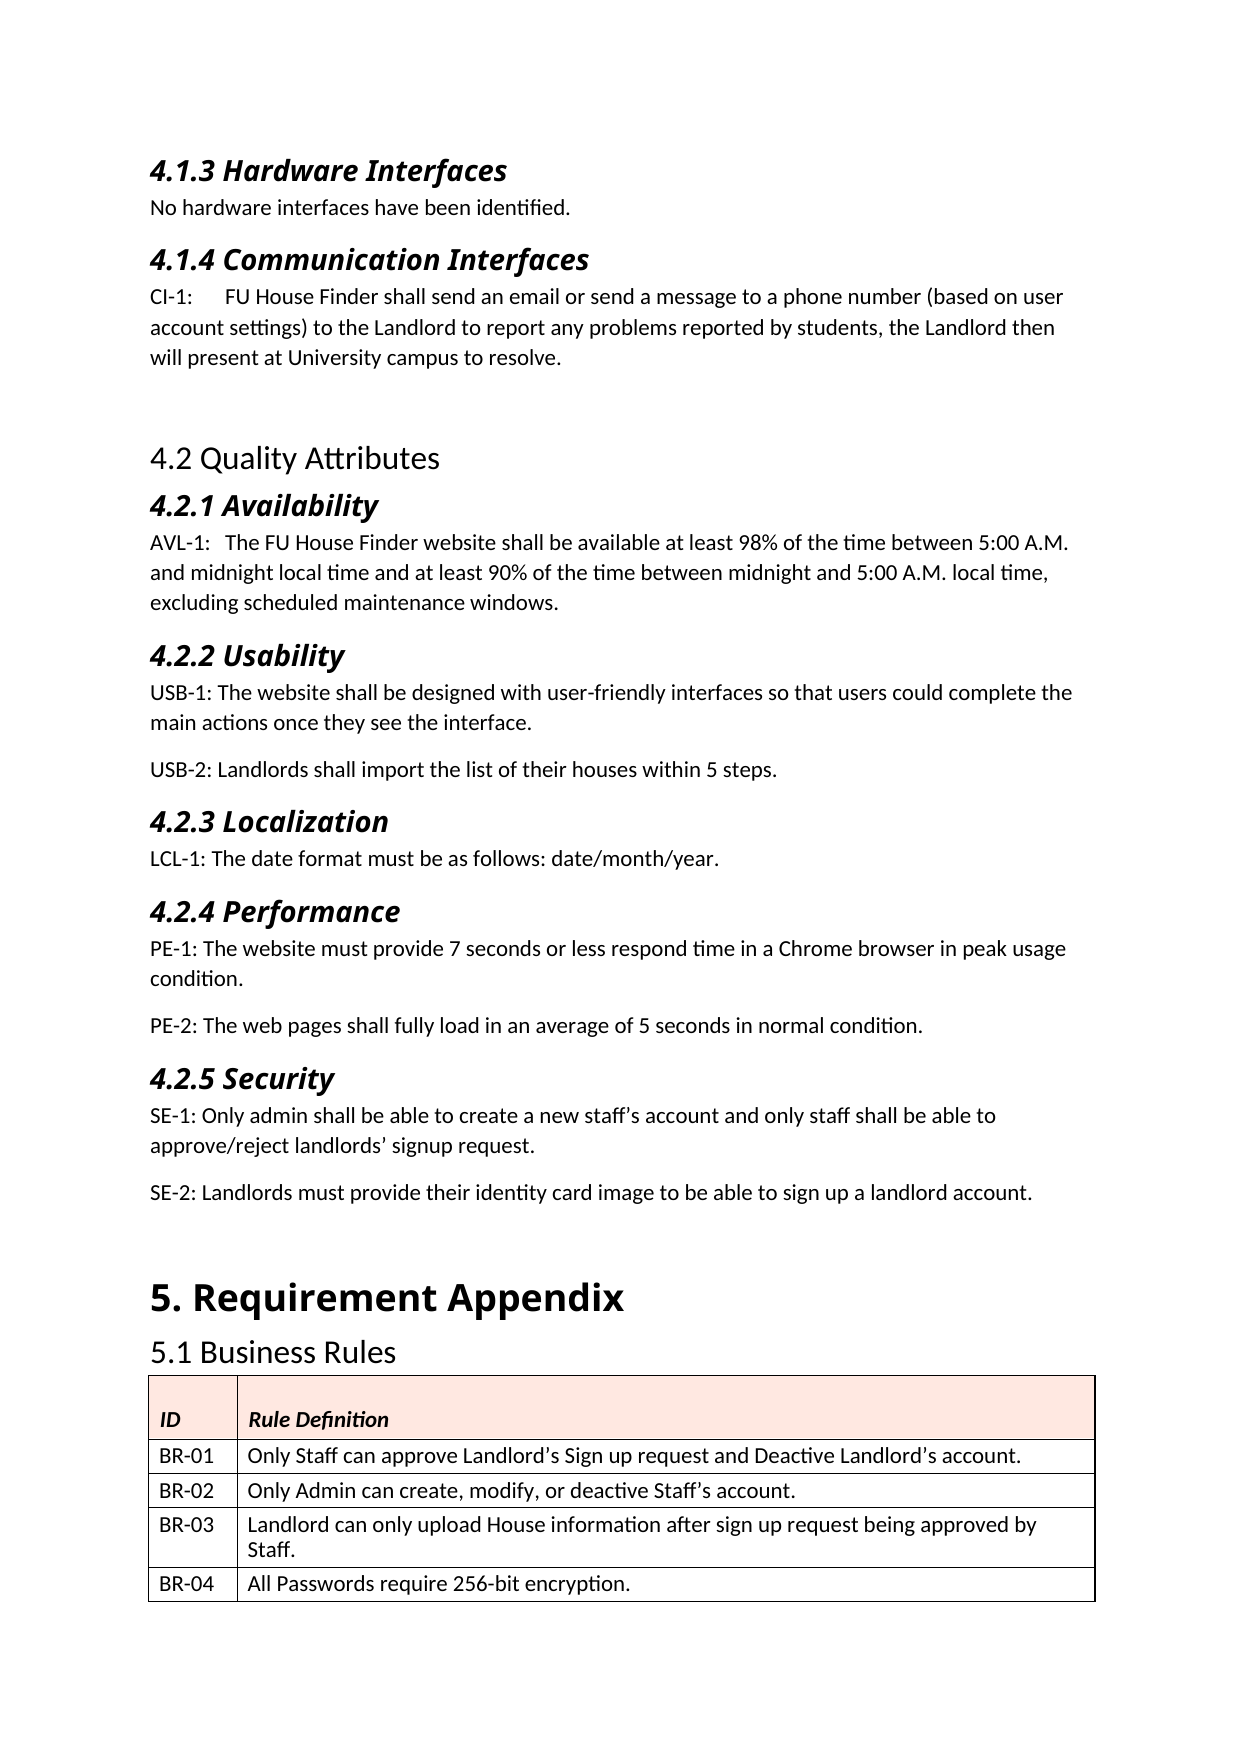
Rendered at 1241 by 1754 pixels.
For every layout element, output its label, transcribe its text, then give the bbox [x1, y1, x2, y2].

text AVL-1: The FU House Finder website shall be available at least 98% of the time between 5:00 A.M. and midnight local time and at least 90% of the time between midnight and 5:00 A.M. local time, excluding scheduled maintenance windows. [150, 528, 1093, 616]
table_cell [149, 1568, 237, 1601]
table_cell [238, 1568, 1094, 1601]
table_cell BR-02 [149, 1474, 237, 1507]
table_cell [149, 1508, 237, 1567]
text SE-1: Only admin shall be able to create a new staff’s account and only staff shall be able to approve/reject landlords’ signup request. [150, 1101, 1093, 1159]
text PE-1: The website must provide 7 seconds or less respond time in a Chrome browser in peak usage condition. [150, 934, 1093, 992]
text No hardware interfaces have been identified. [150, 193, 1093, 221]
table_header Rule Definition [238, 1376, 1094, 1438]
text USB-2: Landlords shall import the list of their houses within 5 steps. [150, 755, 1093, 783]
subtitle 5.1 Business Rules [150, 1331, 1093, 1372]
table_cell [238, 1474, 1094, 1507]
subtitle 4.2.1 Availability [150, 485, 1093, 524]
text USB-1: The website shall be designed with user-friendly interfaces so that users could complete the main actions once they see the interface. [150, 678, 1093, 736]
text CI-1: FU House Finder shall send an email or send a message to a phone number (based on user account settings) to the Landlord to report any problems reported by students, the Landlord then will present at University campus to resolve. [150, 282, 1093, 371]
table_cell BR-01 [149, 1440, 237, 1473]
subtitle 5. Requirement Appendix [150, 1272, 1093, 1323]
text PE-2: The web pages shall fully load in an average of 5 seconds in normal condition. [150, 1011, 1093, 1039]
text LCL-1: The date format must be as follows: date/month/year. [150, 844, 1093, 872]
table_cell Only Staff can approve Landlord’s Sign up request and Deactive Landlord’s account. [238, 1440, 1094, 1473]
subtitle 4.1.4 Communication Interfaces [150, 240, 1093, 279]
table_header ID [149, 1376, 237, 1438]
subtitle 4.2.5 Security [150, 1058, 1093, 1098]
subtitle 4.2.3 Localization [150, 802, 1093, 841]
text SE-2: Landlords must provide their identity card image to be able to sign up a landlord account. [150, 1178, 1093, 1206]
subtitle 4.2 Quality Attributes [150, 437, 1093, 477]
subtitle 4.2.4 Performance [150, 891, 1093, 931]
subtitle 4.1.3 Hardware Interfaces [150, 150, 1093, 190]
subtitle 4.2.2 Usability [150, 635, 1093, 674]
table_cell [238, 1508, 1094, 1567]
